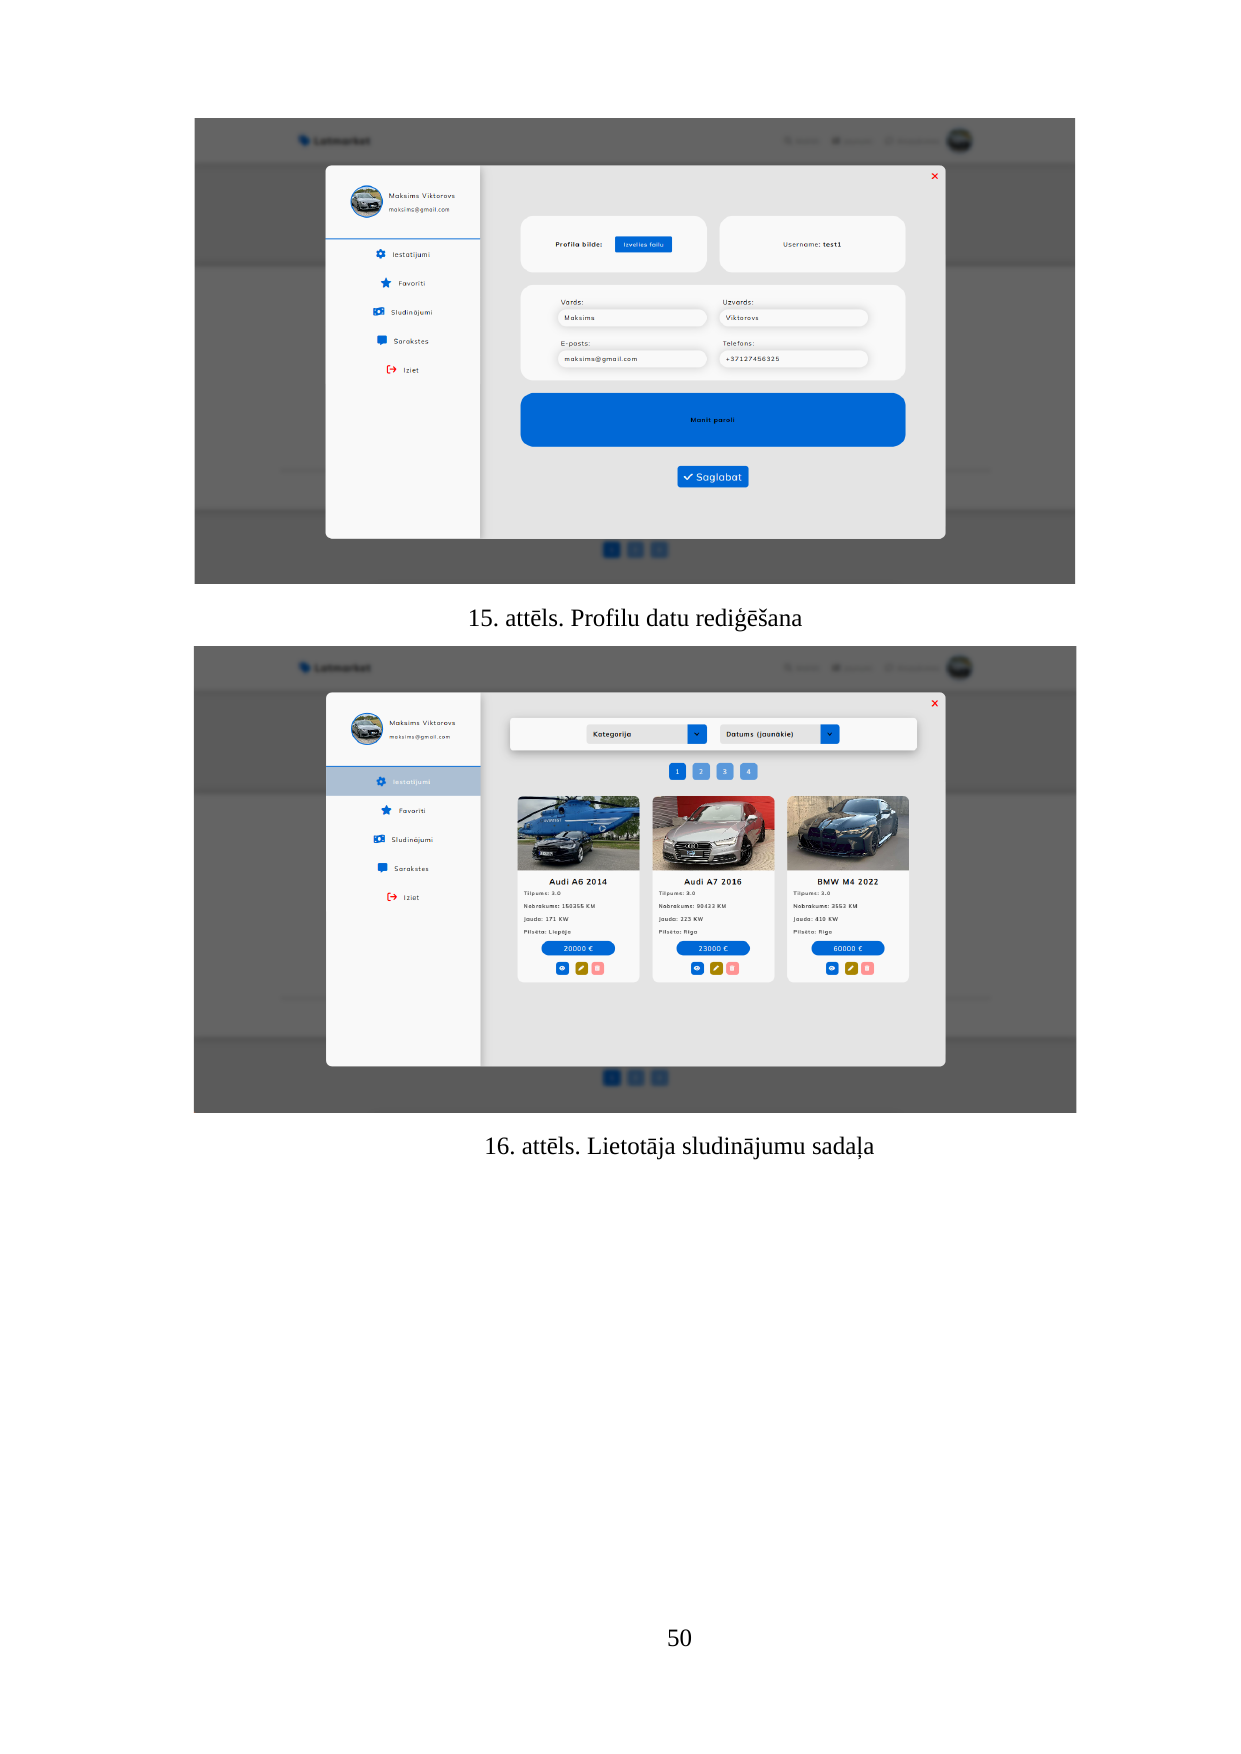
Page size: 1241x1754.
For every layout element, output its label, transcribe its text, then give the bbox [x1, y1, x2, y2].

text 16. attēls. Lietotāja sludinājumu sadaļa [148, 1131, 1122, 1160]
text 15. attēls. Profilu datu rediģēšana [148, 603, 1122, 632]
picture [194, 118, 1076, 584]
picture [193, 646, 1077, 1113]
